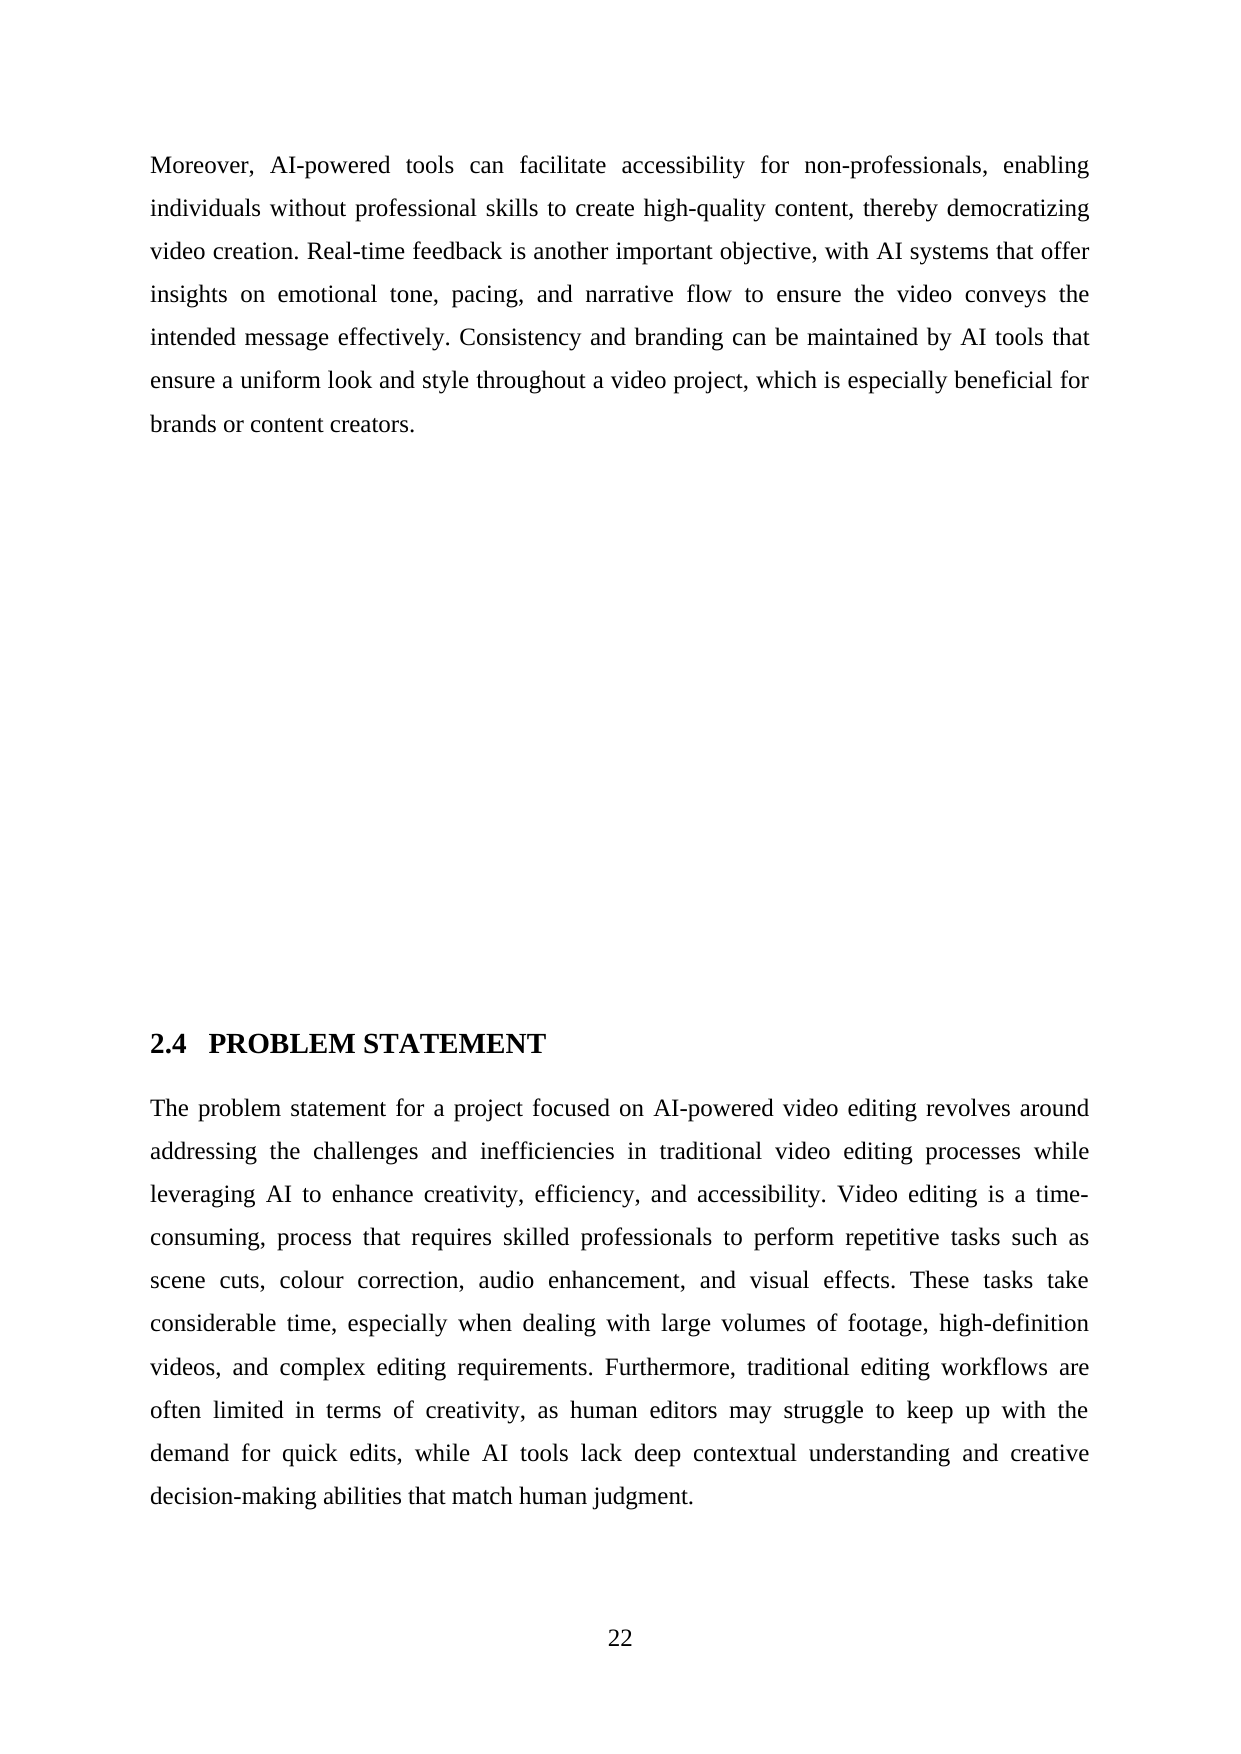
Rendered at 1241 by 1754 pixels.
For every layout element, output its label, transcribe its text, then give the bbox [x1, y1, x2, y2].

text Moreover, AI-powered tools can facilitate accessibility for non-professionals, enabling individuals without professional skills to create high-quality content, thereby democratizing video creation. Real-time feedback is another important objective, with AI systems that offer insights on emotional tone, pacing, and narrative flow to ensure the video conveys the intended message effectively. Consistency and branding can be maintained by AI tools that ensure a uniform look and style throughout a video project, which is especially beneficial for brands or content creators. [150, 150, 1090, 437]
text The problem statement for a project focused on AI-powered video editing revolves around addressing the challenges and inefficiencies in traditional video editing processes while leveraging AI to enhance creativity, efficiency, and accessibility. Video editing is a time-consuming, process that requires skilled professionals to perform repetitive tasks such as scene cuts, colour correction, audio enhancement, and visual effects. These tasks take considerable time, especially when dealing with large volumes of footage, high-definition videos, and complex editing requirements. Furthermore, traditional editing workflows are often limited in terms of creativity, as human editors may struggle to keep up with the demand for quick edits, while AI tools lack deep contextual understanding and creative decision-making abilities that match human judgment. [150, 1093, 1090, 1510]
text 2.4 PROBLEM STATEMENT [150, 1026, 1090, 1059]
